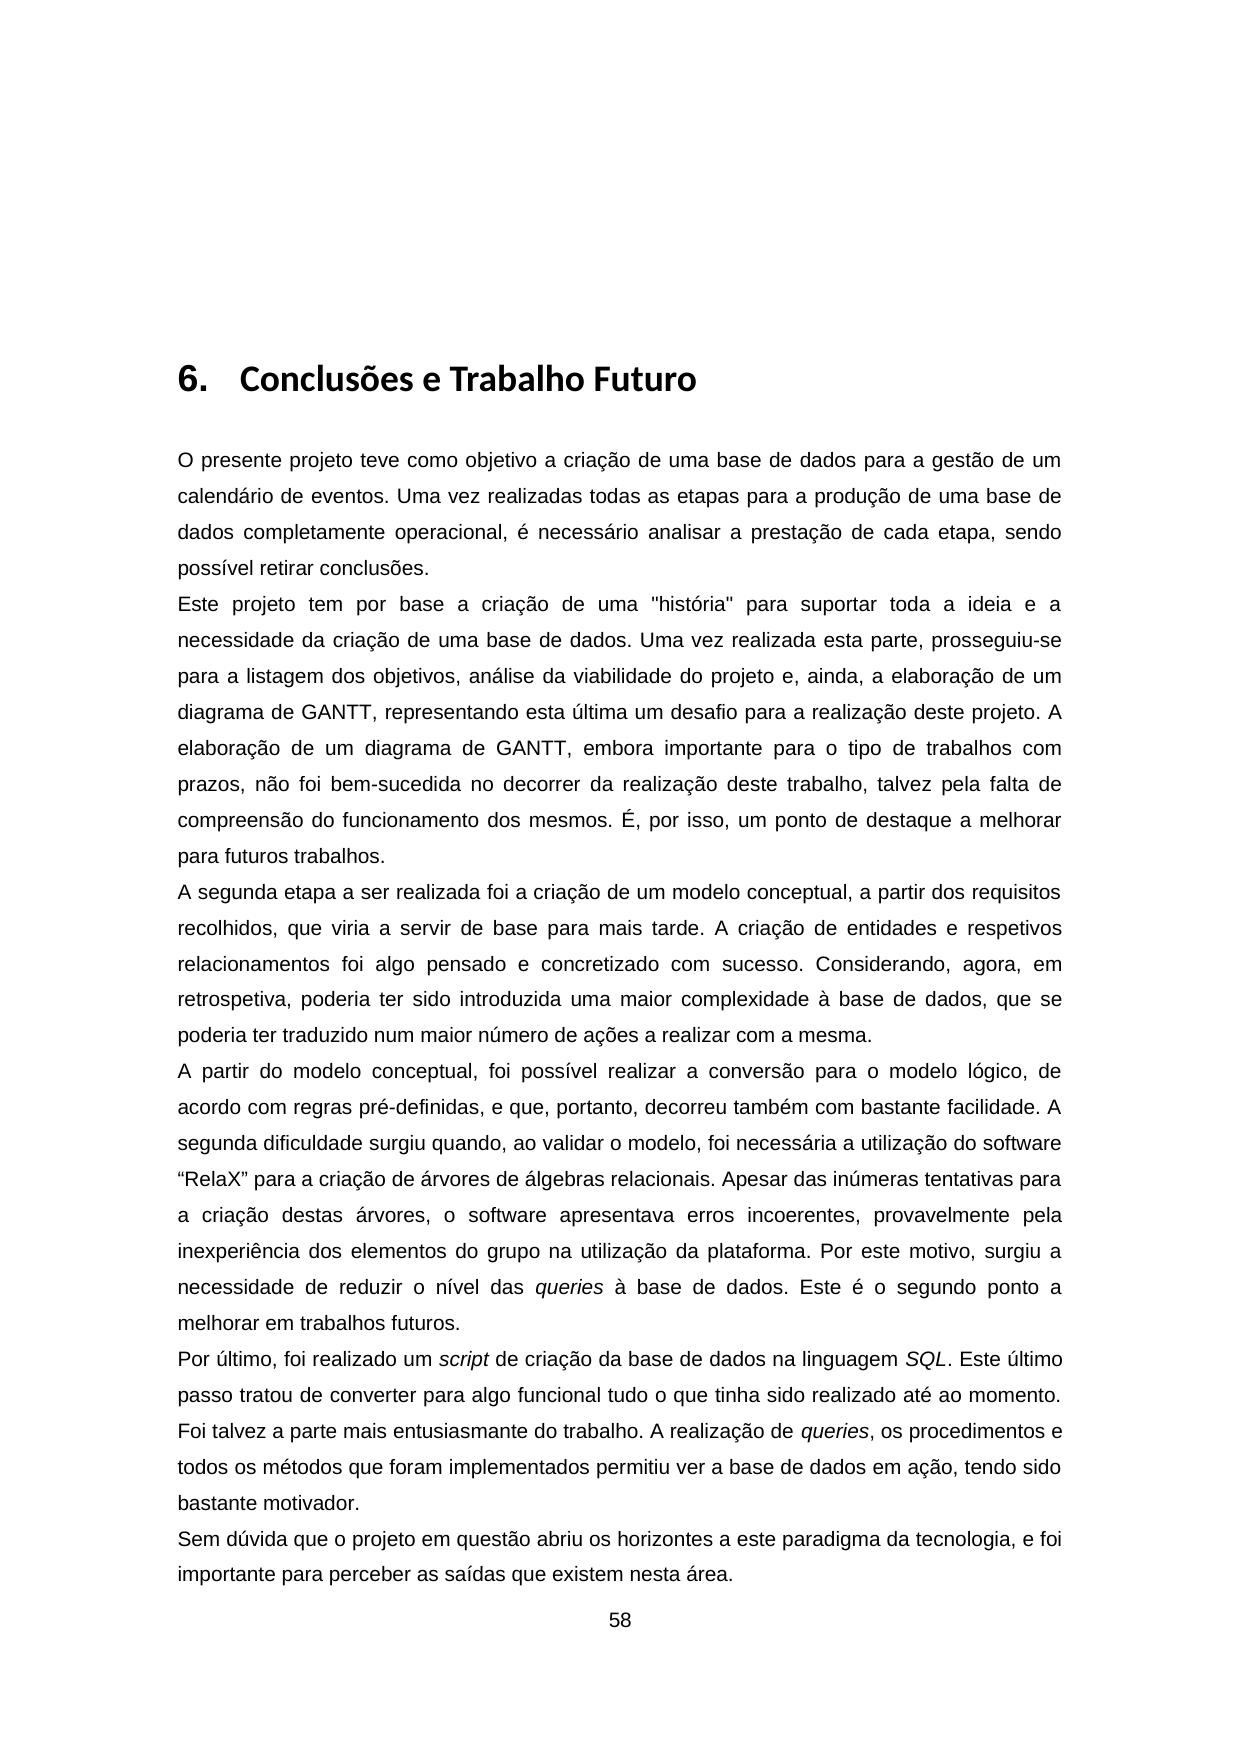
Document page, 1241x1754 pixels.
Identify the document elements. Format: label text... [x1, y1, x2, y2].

text A partir do modelo conceptual, foi possível realizar a conversão para o modelo lógico, de acordo com regras pré-definidas, e que, portanto, decorreu também com bastante facilidade. A segunda dificuldade surgiu quando, ao validar o modelo, foi necessária a utilização do software “RelaX” para a criação de árvores de álgebras relacionais. Apesar das inúmeras tentativas para a criação destas árvores, o software apresentava erros incoerentes, provavelmente pela inexperiência dos elementos do grupo na utilização da plataforma. Por este motivo, surgiu a necessidade de reduzir o nível das queries à base de dados. Este é o segundo ponto a melhorar em trabalhos futuros. [177, 1059, 1063, 1335]
text Este projeto tem por base a criação de uma "história" para suportar toda a ideia e a necessidade da criação de uma base de dados. Uma vez realizada esta parte, prosseguiu-se para a listagem dos objetivos, análise da viabilidade do projeto e, ainda, a elaboração de um diagrama de GANTT, representando esta última um desafio para a realização deste projeto. A elaboração de um diagrama de GANTT, embora importante para o tipo de trabalhos com prazos, não foi bem-sucedida no decorrer da realização deste trabalho, talvez pela falta de compreensão do funcionamento dos mesmos. É, por isso, um ponto de destaque a melhorar para futuros trabalhos. [177, 592, 1063, 867]
text Sem dúvida que o projeto em questão abriu os horizontes a este paradigma da tecnologia, e foi importante para perceber as saídas que existem nesta área. [177, 1526, 1063, 1586]
text O presente projeto teve como objetivo a criação de uma base de dados para a gestão de um calendário de eventos. Uma vez realizadas todas as etapas para a produção de uma base de dados completamente operacional, é necessário analisar a prestação de cada etapa, sendo possível retirar conclusões. [177, 448, 1063, 580]
text Conclusões e Trabalho Futuro [177, 354, 1063, 400]
text Por último, foi realizado um script de criação da base de dados na linguagem SQL. Este último passo tratou de converter para algo funcional tudo o que tinha sido realizado até ao momento. Foi talvez a parte mais entusiasmante do trabalho. A realização de queries, os procedimentos e todos os métodos que foram implementados permitiu ver a base de dados em ação, tendo sido bastante motivador. [177, 1347, 1063, 1514]
text A segunda etapa a ser realizada foi a criação de um modelo conceptual, a partir dos requisitos recolhidos, que viria a servir de base para mais tarde. A criação de entidades e respetivos relacionamentos foi algo pensado e concretizado com sucesso. Considerando, agora, em retrospetiva, poderia ter sido introduzida uma maior complexidade à base de dados, que se poderia ter traduzido num maior número de ações a realizar com a mesma. [177, 879, 1063, 1047]
